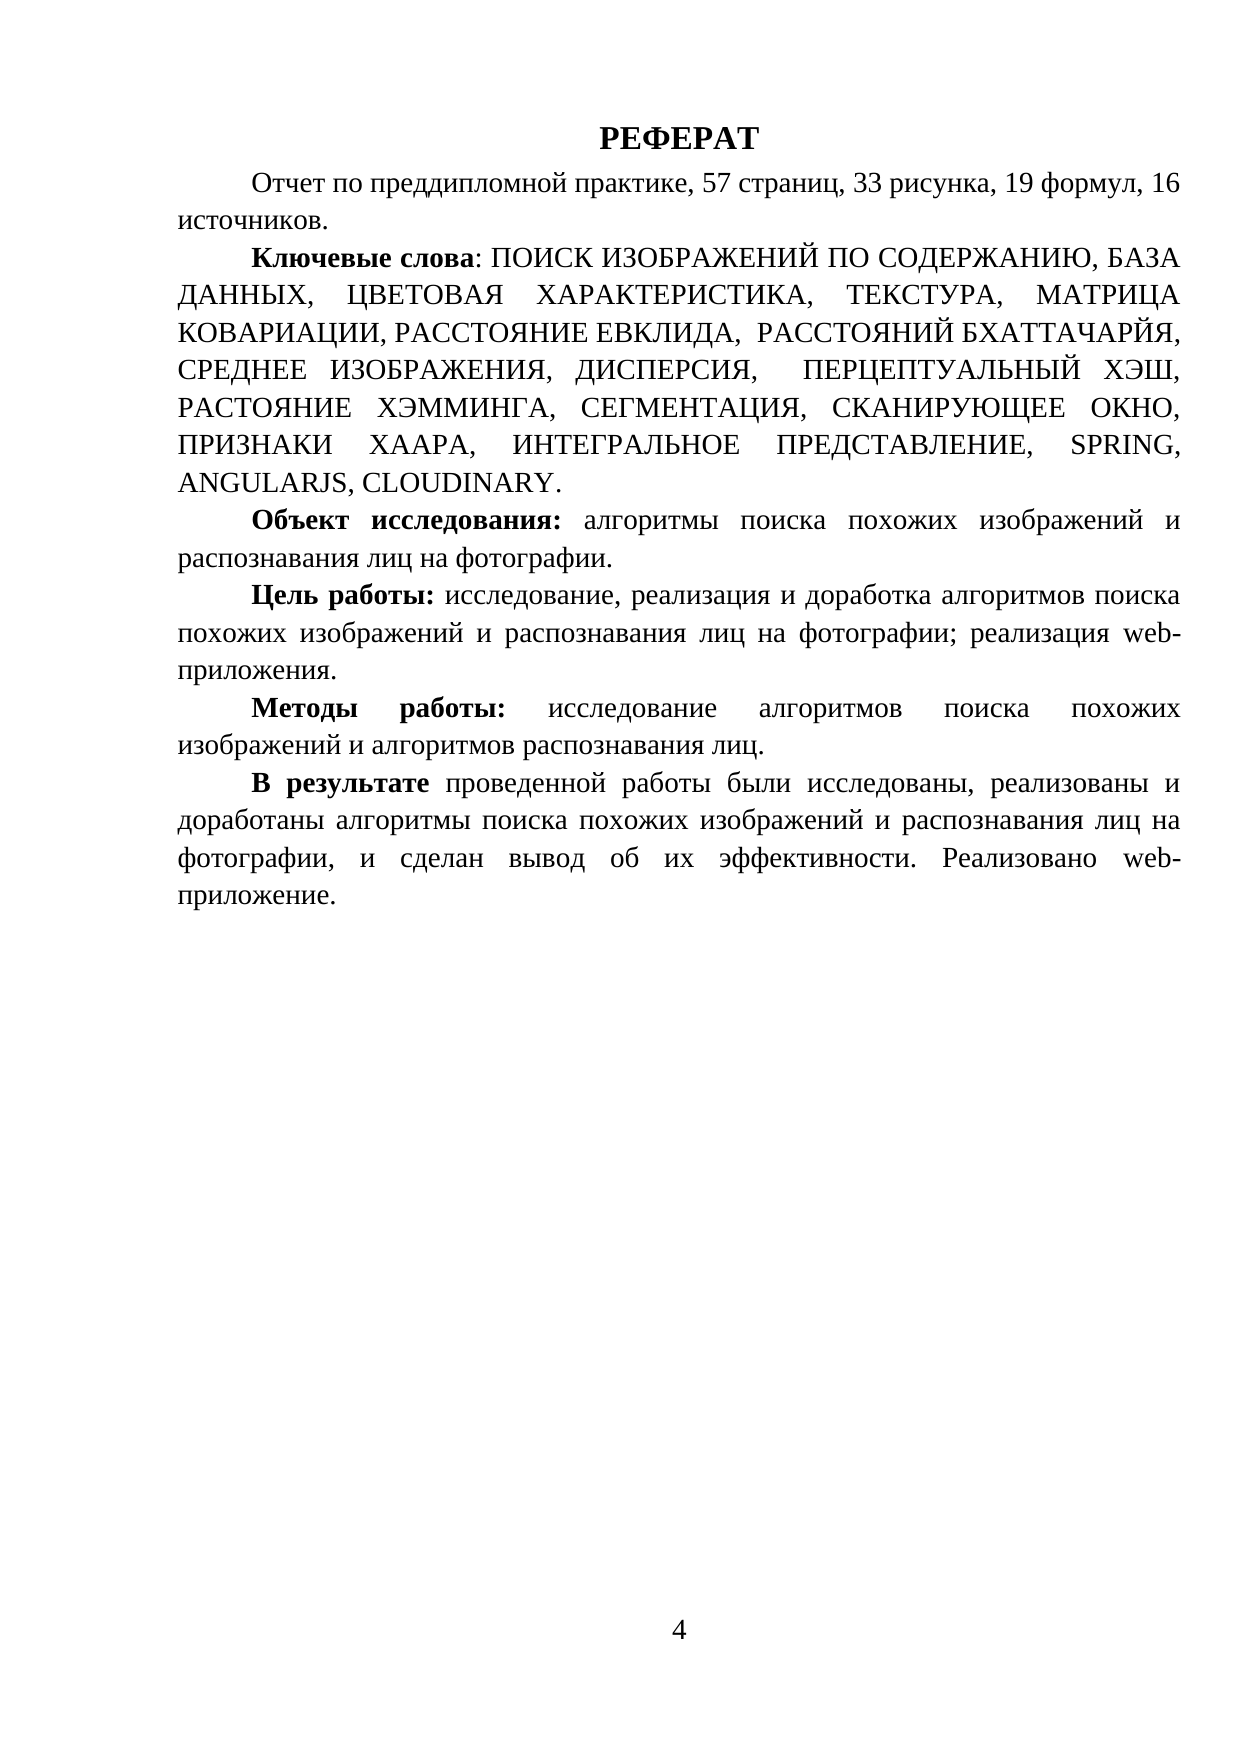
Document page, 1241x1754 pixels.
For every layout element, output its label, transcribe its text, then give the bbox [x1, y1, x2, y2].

text Отчет по преддипломной практике, 57 страниц, 33 рисунка, 19 формул, 16 источников. [177, 162, 1181, 237]
text Объект исследования: алгоритмы поиска похожих изображений и распознавания лиц на фотографии. [177, 500, 1181, 575]
text РЕФЕРАТ [177, 118, 1181, 156]
text Ключевые слова: ПОИСК ИЗОБРАЖЕНИЙ ПО СОДЕРЖАНИЮ, БАЗА ДАННЫХ, ЦВЕТОВАЯ ХАРАКТЕРИСТИКА, ТЕКСТУРА, МАТРИЦА КОВАРИАЦИИ, РАССТОЯНИЕ ЕВКЛИДА, РАССТОЯНИЙ БХАТТАЧАРЙЯ, СРЕДНЕЕ ИЗОБРАЖЕНИЯ, ДИСПЕРСИЯ, ПЕРЦЕПТУАЛЬНЫЙ ХЭШ, РАСТОЯНИЕ ХЭММИНГА, СЕГМЕНТАЦИЯ, СКАНИРУЮЩЕЕ ОКНО, ПРИЗНАКИ ХААРА, ИНТЕГРАЛЬНОЕ ПРЕДСТАВЛЕНИЕ, SPRING, ANGULARJS, CLOUDINARY. [177, 237, 1181, 500]
text В результате проведенной работы были исследованы, реализованы и доработаны алгоритмы поиска похожих изображений и распознавания лиц на фотографии, и сделан вывод об их эффективности. Реализовано web-приложение. [177, 762, 1181, 912]
text Цель работы: исследование, реализация и доработка алгоритмов поиска похожих изображений и распознавания лиц на фотографии; реализация web-приложения. [177, 575, 1181, 687]
text Методы работы: исследование алгоритмов поиска похожих изображений и алгоритмов распознавания лиц. [177, 687, 1181, 762]
